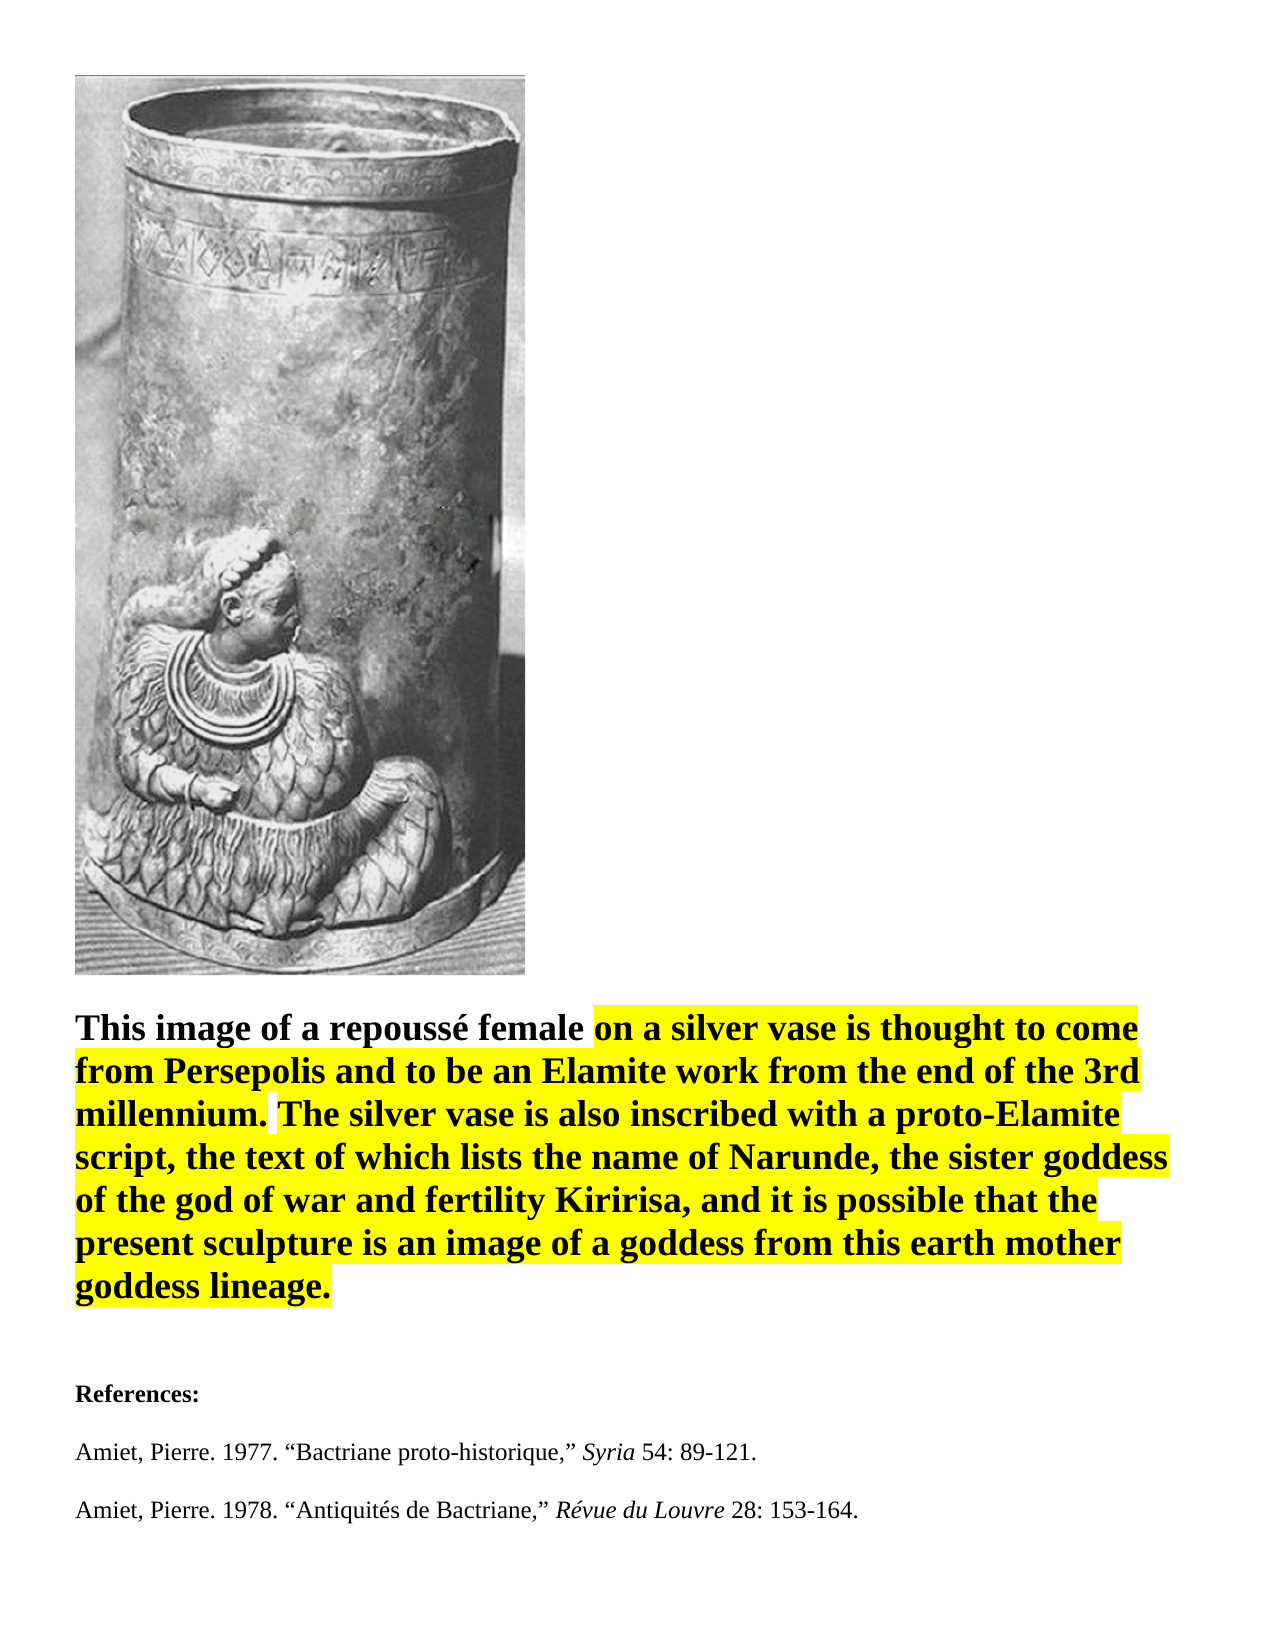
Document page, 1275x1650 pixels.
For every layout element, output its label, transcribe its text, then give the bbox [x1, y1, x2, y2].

list This image of a repoussé female on a silver vase is thought to come from Persepolis and to be an Elamite work from the end of the 3rd millennium. The silver vase is also inscribed with a proto-Elamite script, the text of which lists the name of Narunde, the sister goddess of the god of war and fertility Kiririsa, and it is possible that the present sculpture is an image of a goddess from this earth mother goddess lineage. [75, 1005, 1200, 1307]
text Amiet, Pierre. 1977. “Bactriane proto-historique,” Syria 54: 89-121. [75, 1437, 1200, 1466]
text Amiet, Pierre. 1978. “Antiquités de Bactriane,” Révue du Louvre 28: 153-164. [75, 1495, 1200, 1524]
text References: [75, 1379, 1200, 1408]
